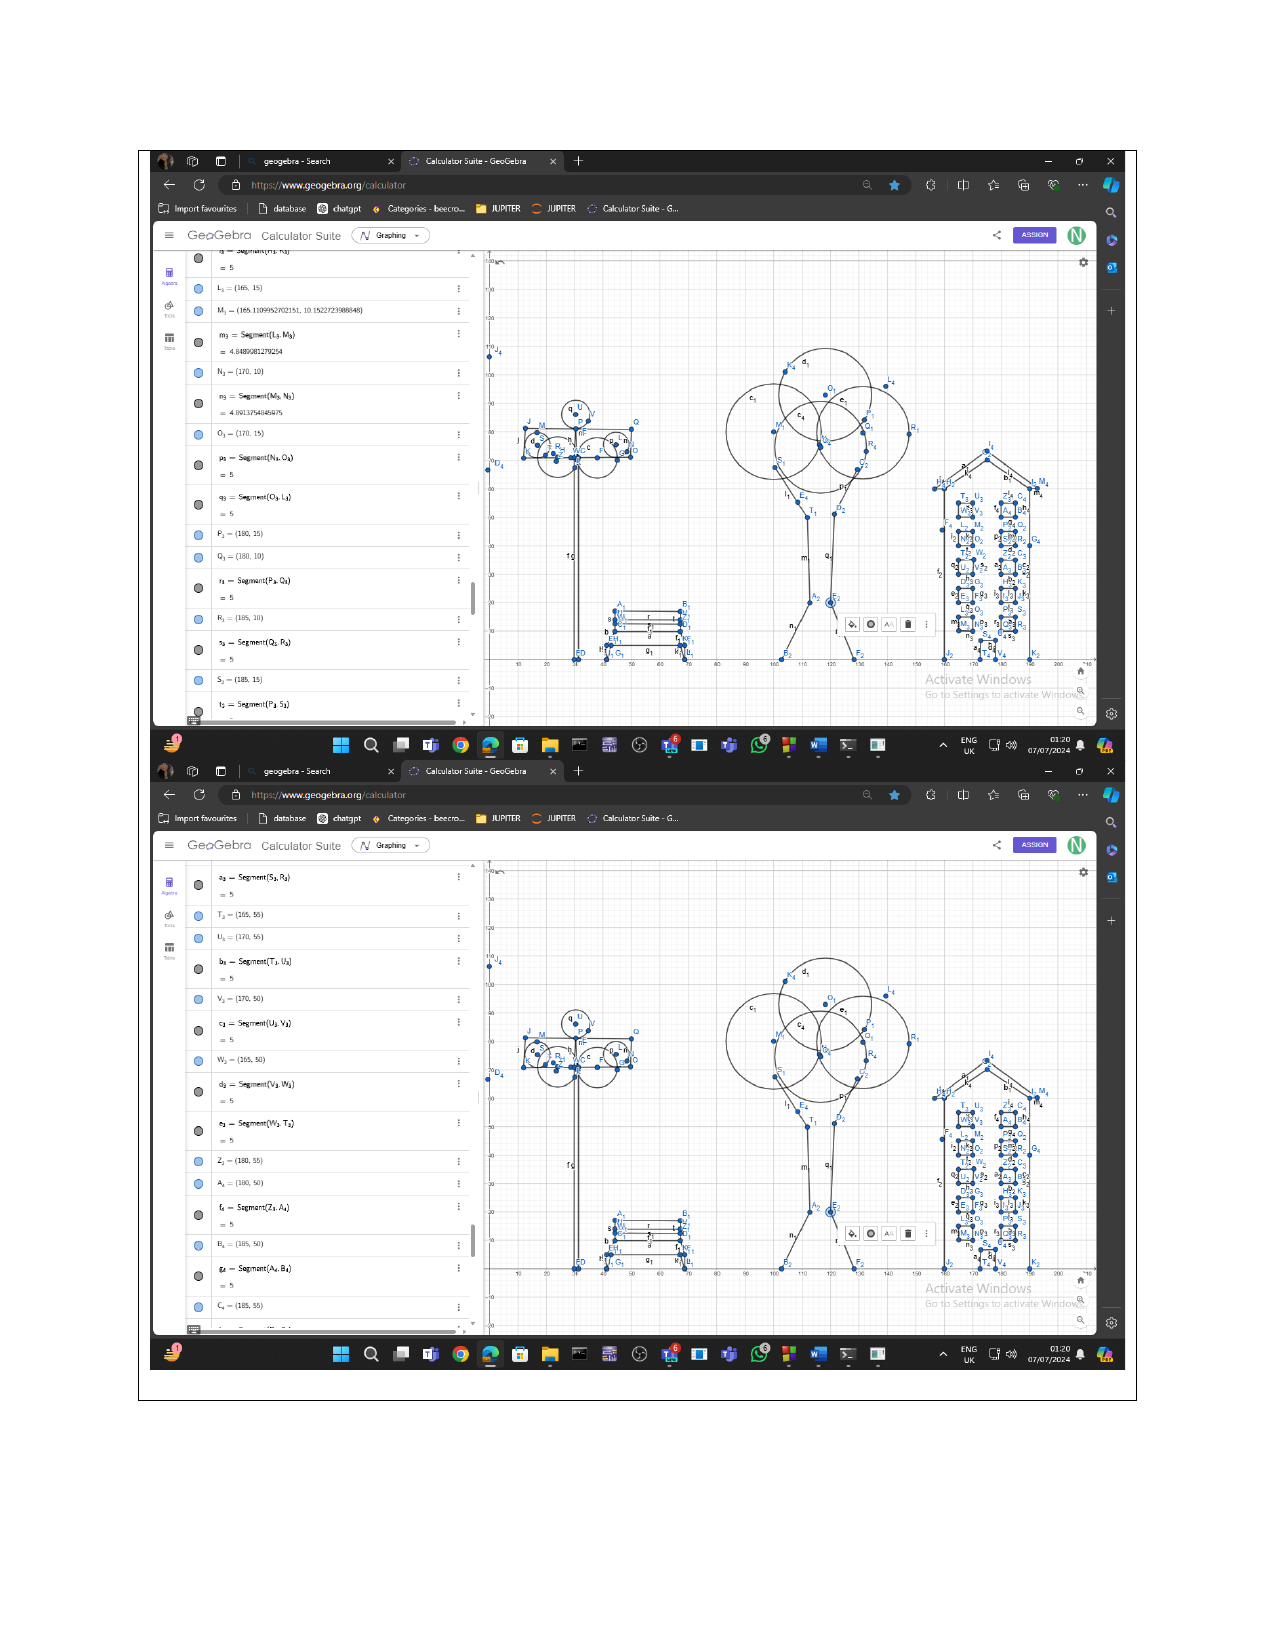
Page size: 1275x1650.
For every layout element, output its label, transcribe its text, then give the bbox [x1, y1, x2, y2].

picture [150, 151, 1125, 1370]
table_cell Graph Plot (Picture)- [139, 151, 1136, 1400]
